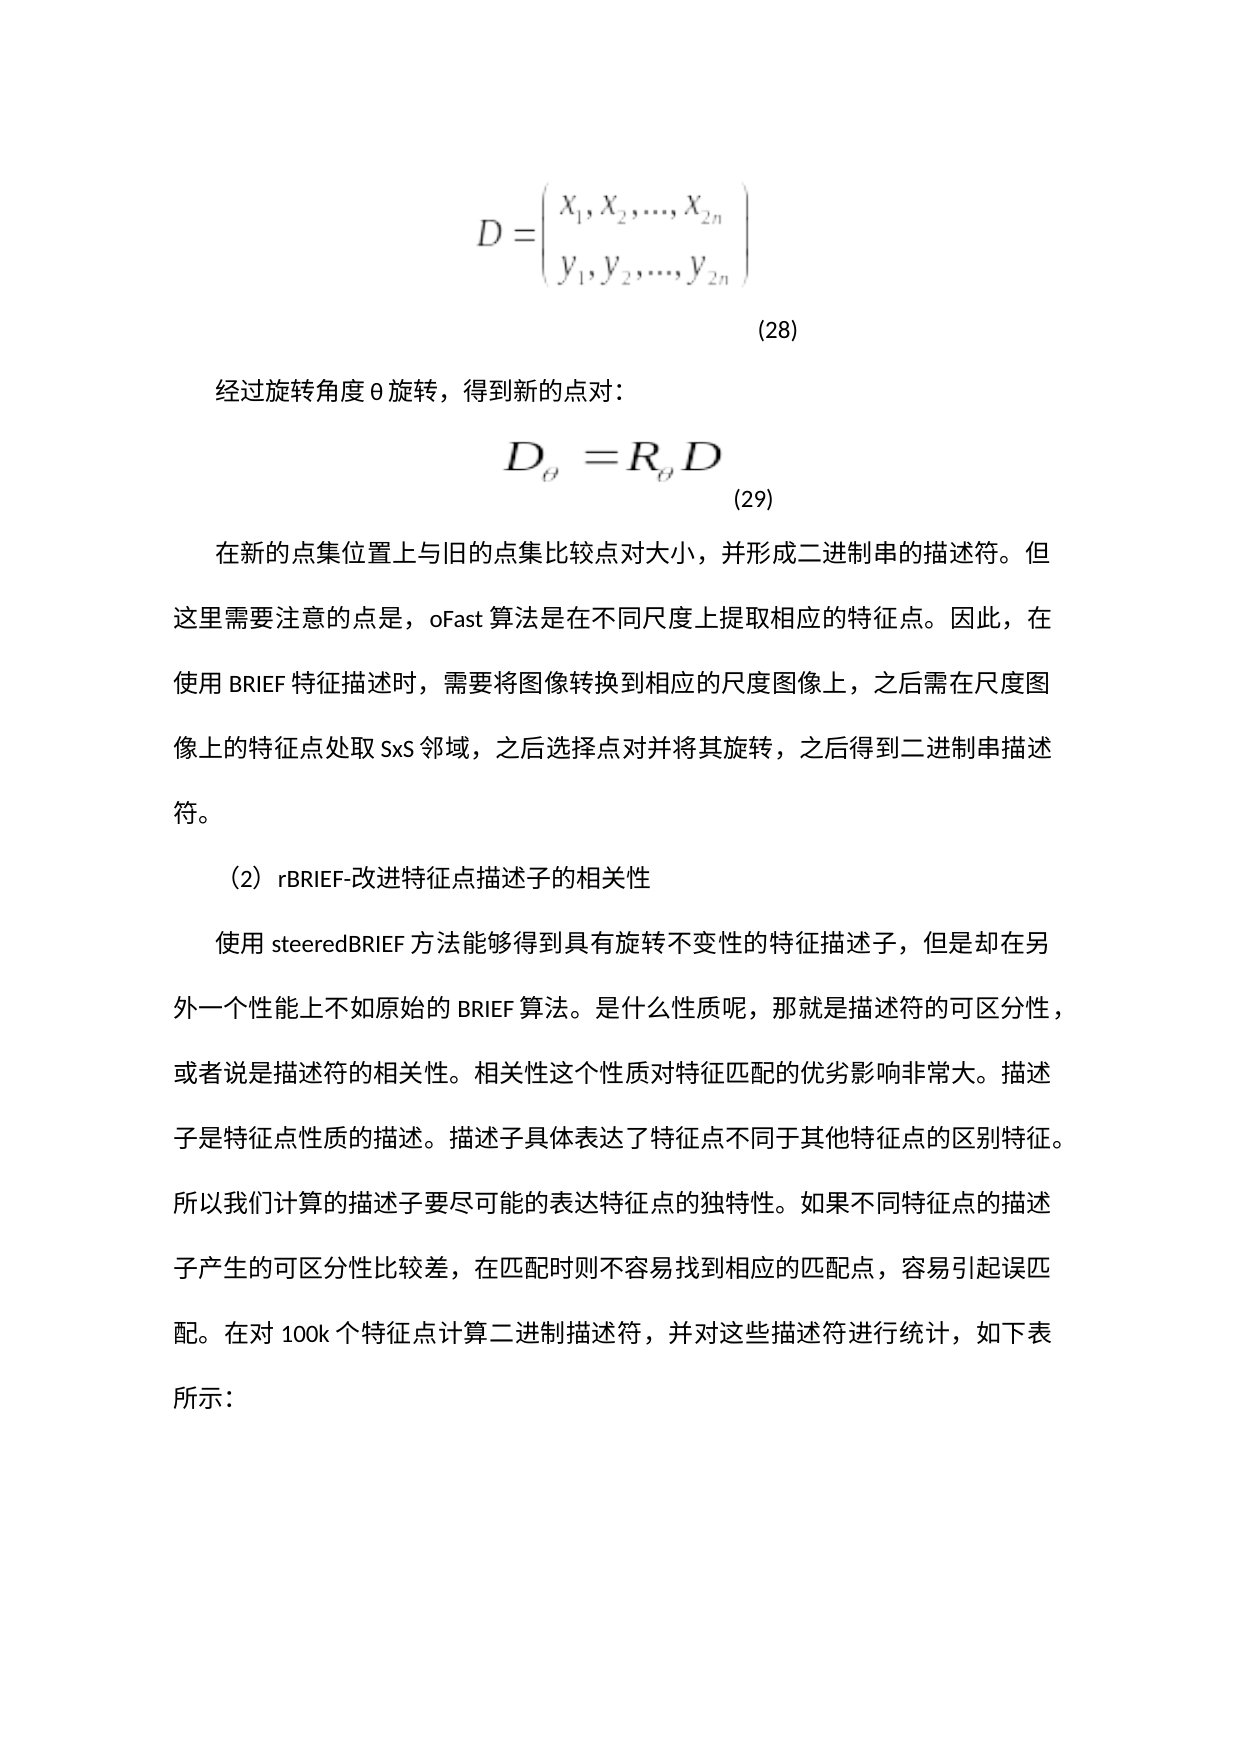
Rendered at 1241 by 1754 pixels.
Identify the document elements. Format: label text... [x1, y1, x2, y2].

text 在新的点集位置上与旧的点集比较点对大小，并形成二进制串的描述符。但这里需要注意的点是，oFast算法是在不同尺度上提取相应的特征点。因此，在使用BRIEF特征描述时，需要将图像转换到相应的尺度图像上，之后需在尺度图像上的特征点处取SxS邻域，之后选择点对并将其旋转，之后得到二进制串描述符。 [173, 519, 1053, 844]
text (28) [173, 162, 1053, 357]
text 使用steeredBRIEF方法能够得到具有旋转不变性的特征描述子，但是却在另外一个性能上不如原始的BRIEF算法。是什么性质呢，那就是描述符的可区分性，或者说是描述符的相关性。相关性这个性质对特征匹配的优劣影响非常大。描述子是特征点性质的描述。描述子具体表达了特征点不同于其他特征点的区别特征。所以我们计算的描述子要尽可能的表达特征点的独特性。如果不同特征点的描述子产生的可区分性比较差，在匹配时则不容易找到相应的匹配点，容易引起误匹配。在对100k个特征点计算二进制描述符，并对这些描述符进行统计，如下表所示： [173, 909, 1053, 1429]
text 经过旋转角度θ旋转，得到新的点对： [173, 357, 1053, 422]
text （2）rBRIEF-改进特征点描述子的相关性 [173, 844, 1053, 909]
text (29) [173, 422, 1053, 519]
